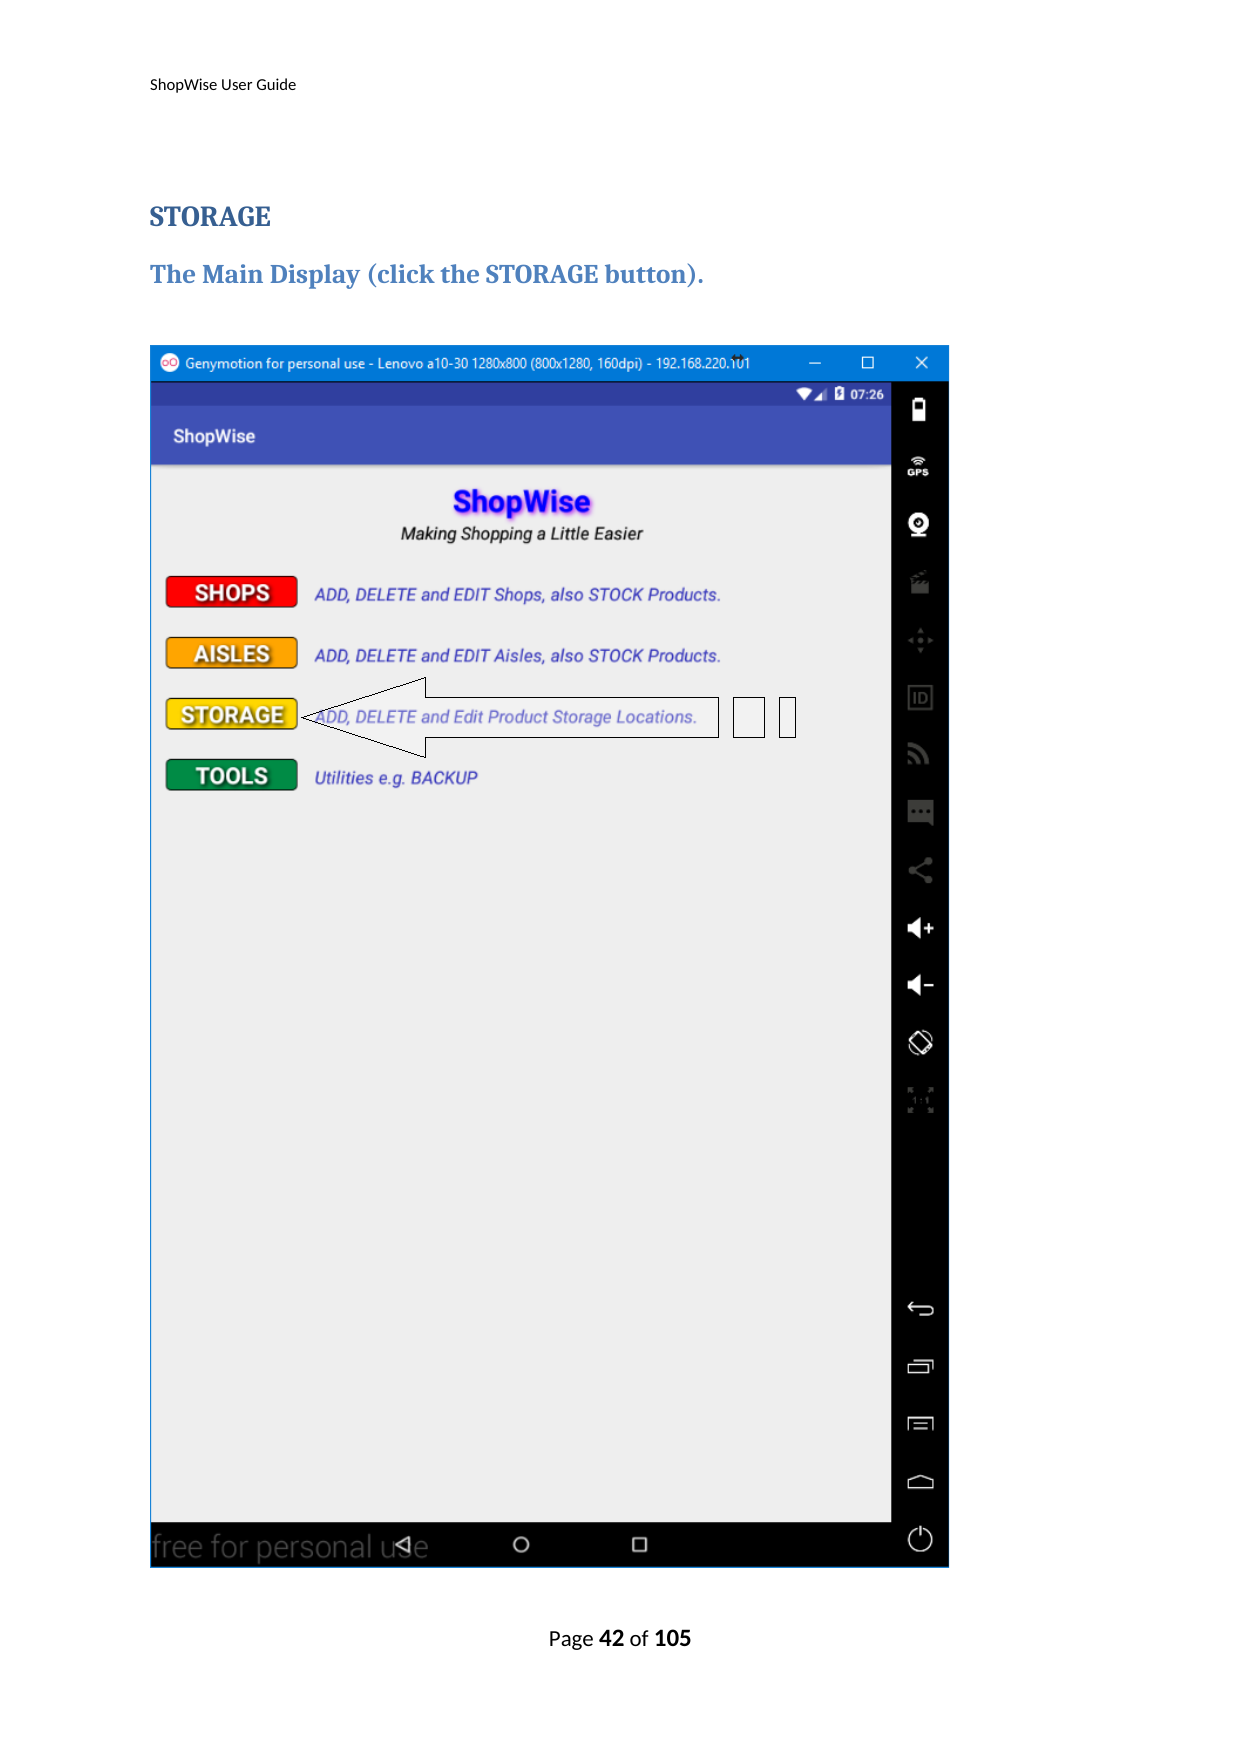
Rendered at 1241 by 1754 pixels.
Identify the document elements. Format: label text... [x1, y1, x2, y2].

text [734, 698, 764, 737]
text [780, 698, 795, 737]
text The DONE button appears on all displays with the exception of the Main Display. Clicking the DONE button will return to the previous Display, without performing any actions e.g. if changes are made but not saved and DONE is clicked then the changes will not be made. [303, 677, 718, 757]
subtitle STORAGE [150, 200, 1090, 234]
picture [150, 345, 950, 1568]
subtitle The Main Display (click the STORAGE button). [150, 259, 1090, 291]
